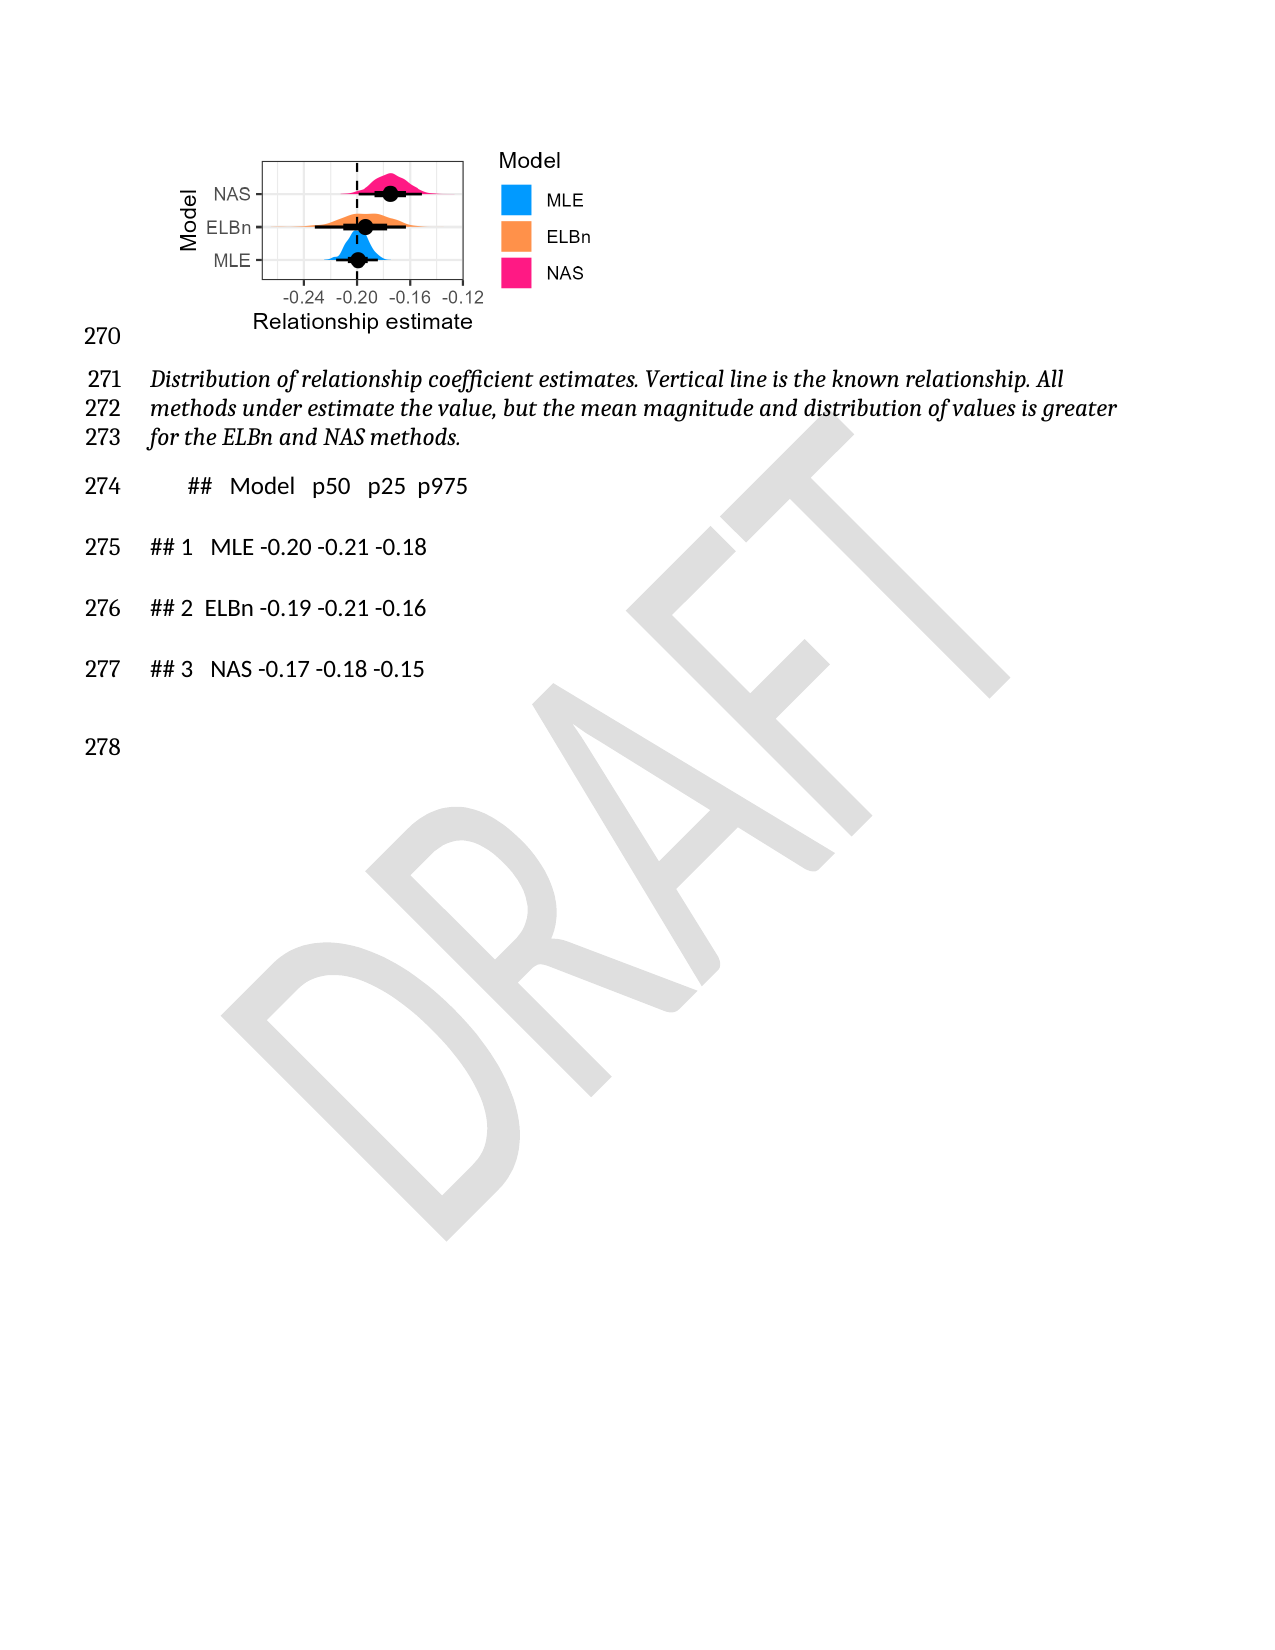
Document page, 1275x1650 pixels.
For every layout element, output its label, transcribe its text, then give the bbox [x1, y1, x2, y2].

picture [168, 150, 614, 345]
text Distribution of relationship coefficient estimates. Vertical line is the known relationship. All methods under estimate the value, but the mean magnitude and distribution of values is greater for the ELBn and NAS methods. [150, 365, 1125, 451]
text ## Model p50 p25 p975 ## 1 MLE -0.20 -0.21 -0.18 ## 2 ELBn -0.19 -0.21 -0.16 ## 3 NAS -0.17 -0.18 -0.15 [150, 470, 1125, 684]
